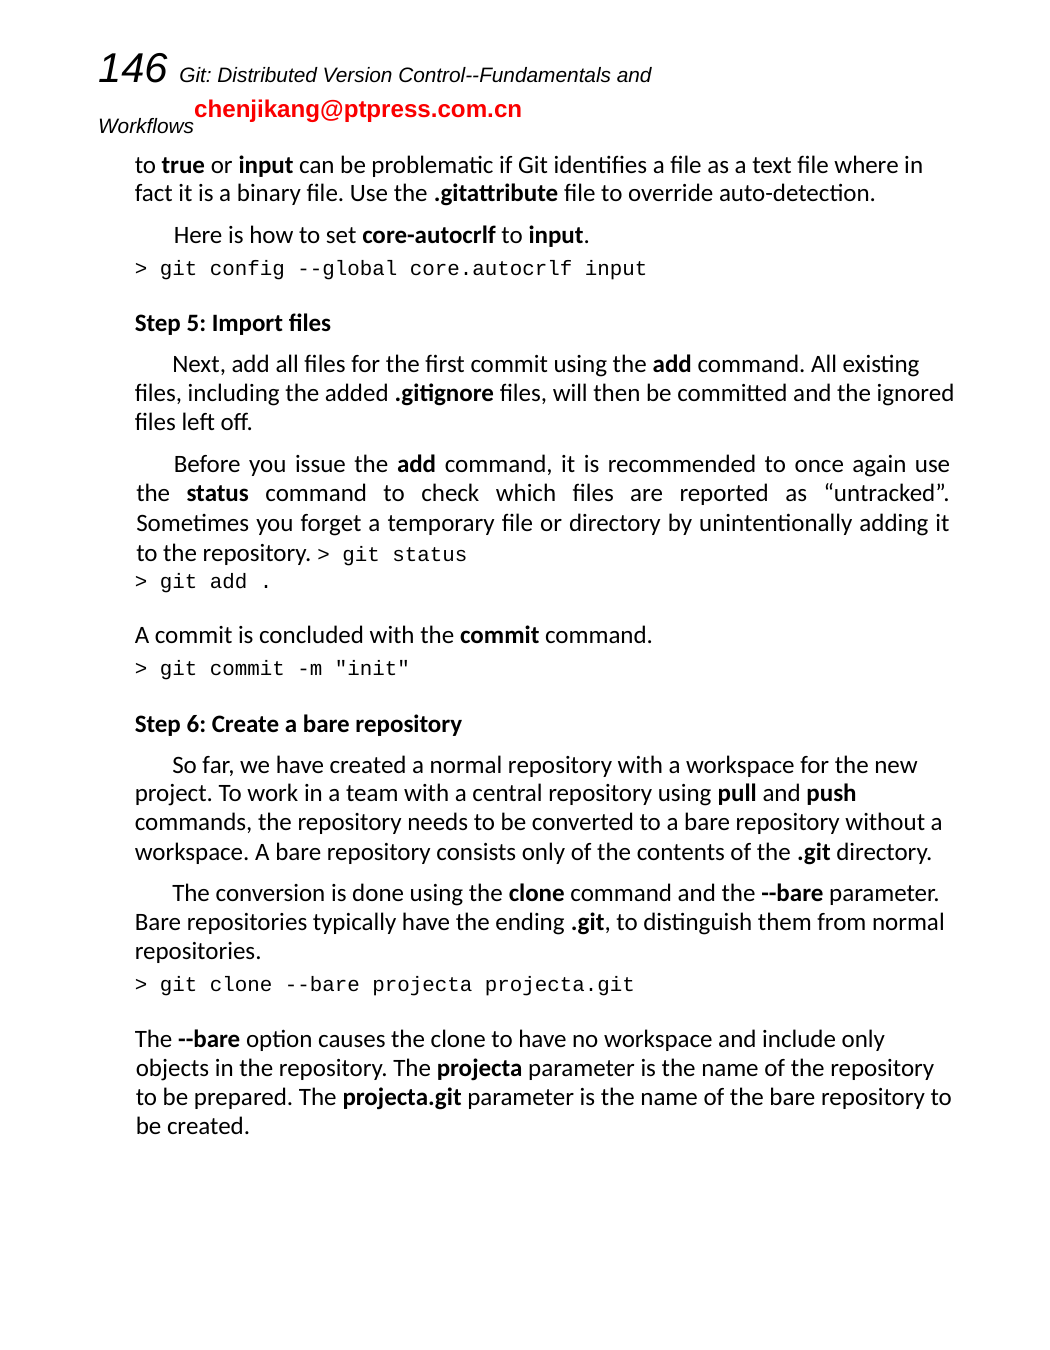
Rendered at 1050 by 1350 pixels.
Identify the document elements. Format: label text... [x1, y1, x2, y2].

text > git commit -m "init" [134, 658, 950, 682]
text Here is how to set core-autocrlf to input. [173, 220, 958, 249]
text The --bare option causes the clone to have no workspace and include only objects in the repository. The projecta parameter is the name of the repository to be prepared. The projecta.git parameter is the name of the bare repository to be created. [134, 1024, 958, 1140]
text > git config --global core.autocrlf input [134, 257, 950, 281]
subtitle Step 6: Create a bare repository [134, 708, 917, 738]
text > git add . [134, 571, 950, 595]
subtitle Step 5: Import files [134, 307, 917, 338]
text Before you issue the add command, it is recommended to once again use the status command to check which files are reported as “untracked”. Sometimes you forget a temporary file or directory by unintentionally adding it to the repository. > git status [136, 449, 951, 567]
text The conversion is done using the clone command and the --bare parameter. Bare repositories typically have the ending .git, to distinguish them from normal repositories. [134, 878, 958, 966]
text A commit is concluded with the commit command. [134, 621, 958, 650]
text > git clone --bare projecta projecta.git [134, 974, 950, 998]
text So far, we have created a normal repository with a workspace for the new project. To work in a team with a central repository using pull and push commands, the repository needs to be converted to a bare repository without a workspace. A bare repository consists only of the contents of the .git directory. [134, 750, 958, 866]
text Next, add all files for the first commit using the add command. All existing files, including the added .gitignore files, will then be committed and the ignored files left off. [134, 349, 958, 437]
